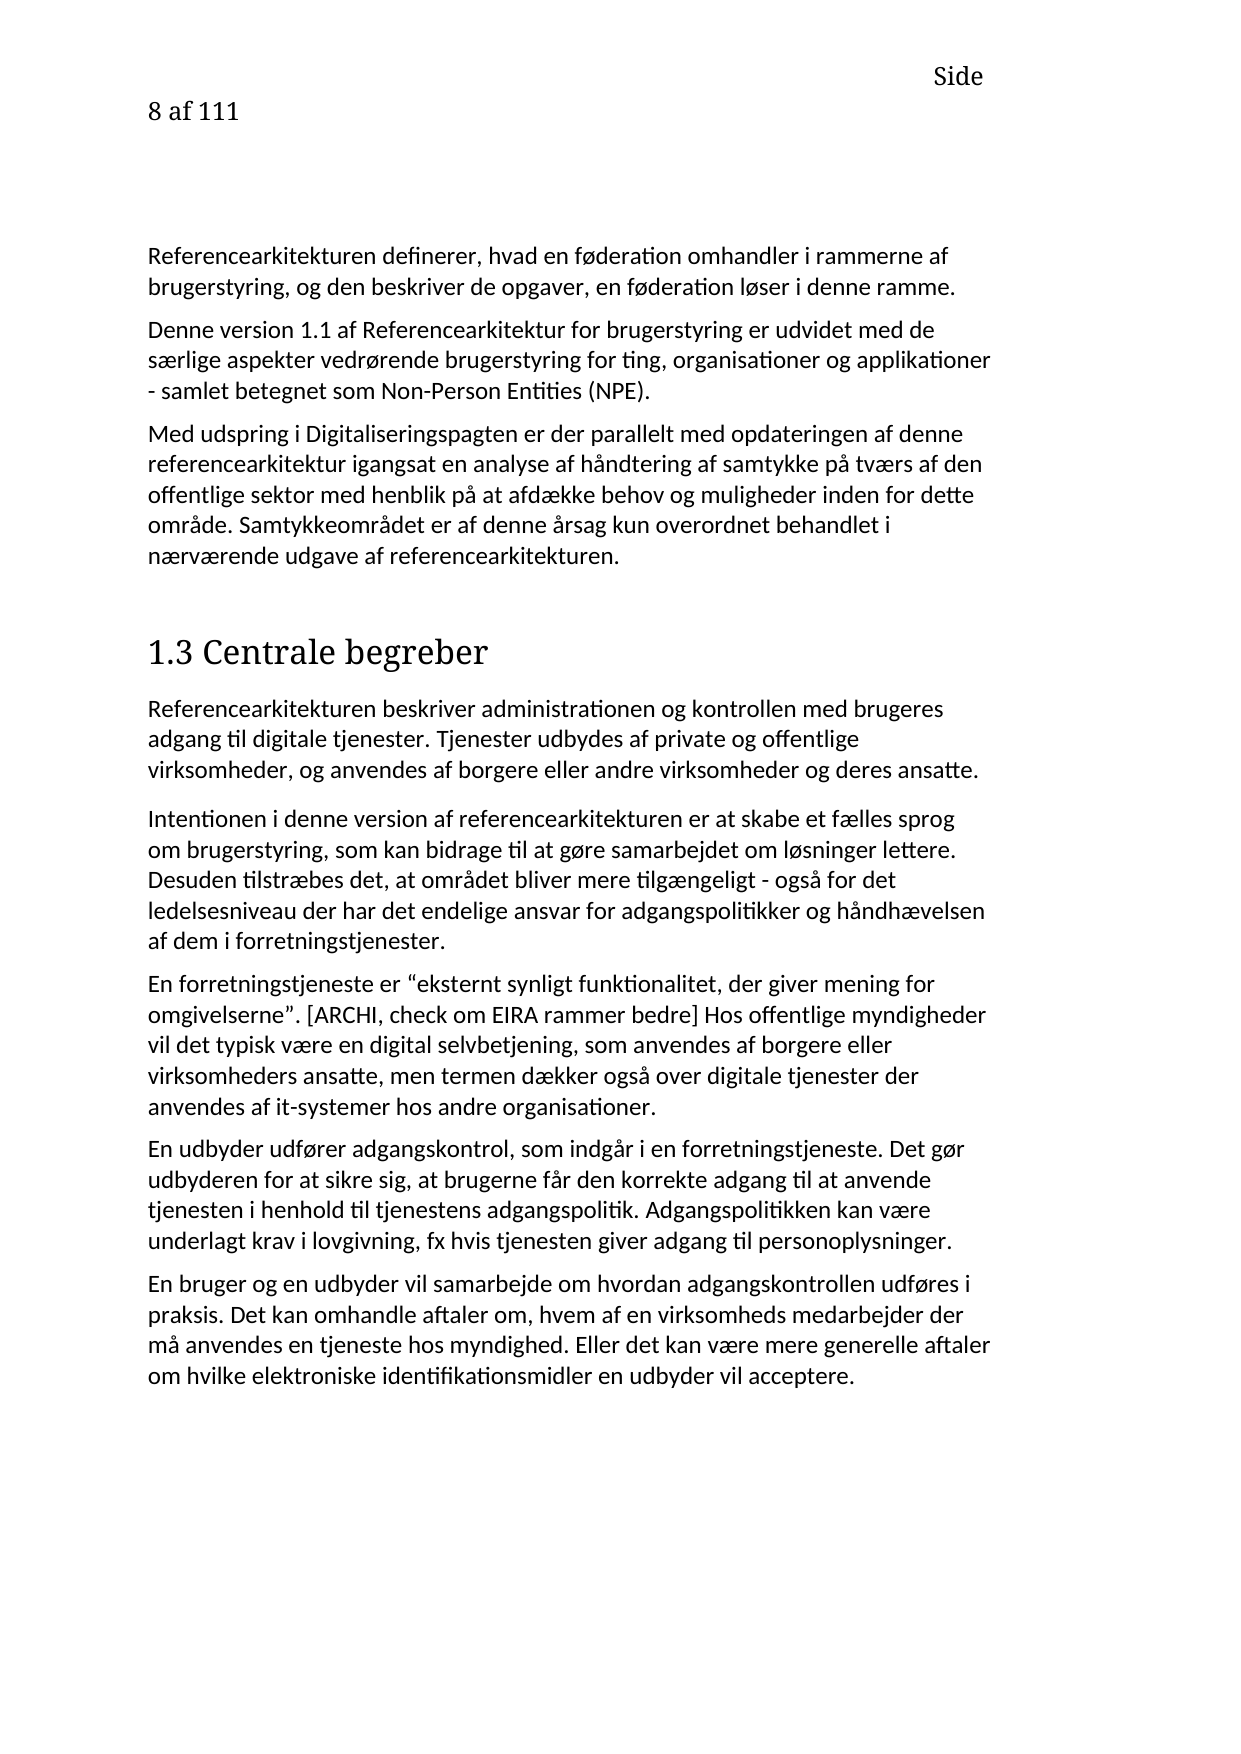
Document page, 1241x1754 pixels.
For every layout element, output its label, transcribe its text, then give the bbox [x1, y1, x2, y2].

text Intentionen i denne version af referencearkitekturen er at skabe et fælles sprog om brugerstyring, som kan bidrage til at gøre samarbejdet om løsninger lettere. Desuden tilstræbes det, at området bliver mere tilgængeligt - også for det ledelsesniveau der har det endelige ansvar for adgangspolitikker og håndhævelsen af dem i forretningstjenester. [148, 803, 992, 956]
text En udbyder udfører adgangskontrol, som indgår i en forretningstjeneste. Det gør udbyderen for at sikre sig, at brugerne får den korrekte adgang til at anvende tjenesten i henhold til tjenestens adgangspolitik. Adgangspolitikken kan være underlagt krav i lovgivning, fx hvis tjenesten giver adgang til personoplysninger. [148, 1134, 992, 1256]
text Denne version 1.1 af Referencearkitektur for brugerstyring er udvidet med de særlige aspekter vedrørende brugerstyring for ting, organisationer og applikationer - samlet betegnet som Non-Person Entities (NPE). [148, 314, 992, 406]
text En bruger og en udbyder vil samarbejde om hvordan adgangskontrollen udføres i praksis. Det kan omhandle aftaler om, hvem af en virksomheds medarbejder der må anvendes en tjeneste hos myndighed. Eller det kan være mere generelle aftaler om hvilke elektroniske identifikationsmidler en udbyder vil acceptere. [148, 1268, 992, 1390]
text Med udspring i Digitaliseringspagten er der parallelt med opdateringen af denne referencearkitektur igangsat en analyse af håndtering af samtykke på tværs af den offentlige sektor med henblik på at afdække behov og muligheder inden for dette område. Samtykkeområdet er af denne årsag kun overordnet behandlet i nærværende udgave af referencearkitekturen. [148, 418, 992, 571]
subtitle Centrale begreber [148, 629, 992, 674]
text En forretningstjeneste er “eksternt synligt funktionalitet, der giver mening for omgivelserne”. [ARCHI, check om EIRA rammer bedre] Hos offentlige myndigheder vil det typisk være en digital selvbetjening, som anvendes af borgere eller virksomheders ansatte, men termen dækker også over digitale tjenester der anvendes af it-systemer hos andre organisationer. [148, 968, 992, 1121]
text Referencearkitekturen beskriver administrationen og kontrollen med brugeres adgang til digitale tjenester. Tjenester udbydes af private og offentlige virksomheder, og anvendes af borgere eller andre virksomheder og deres ansatte. [148, 693, 992, 785]
text Referencearkitekturen definerer, hvad en føderation omhandler i rammerne af brugerstyring, og den beskriver de opgaver, en føderation løser i denne ramme. [148, 240, 992, 301]
